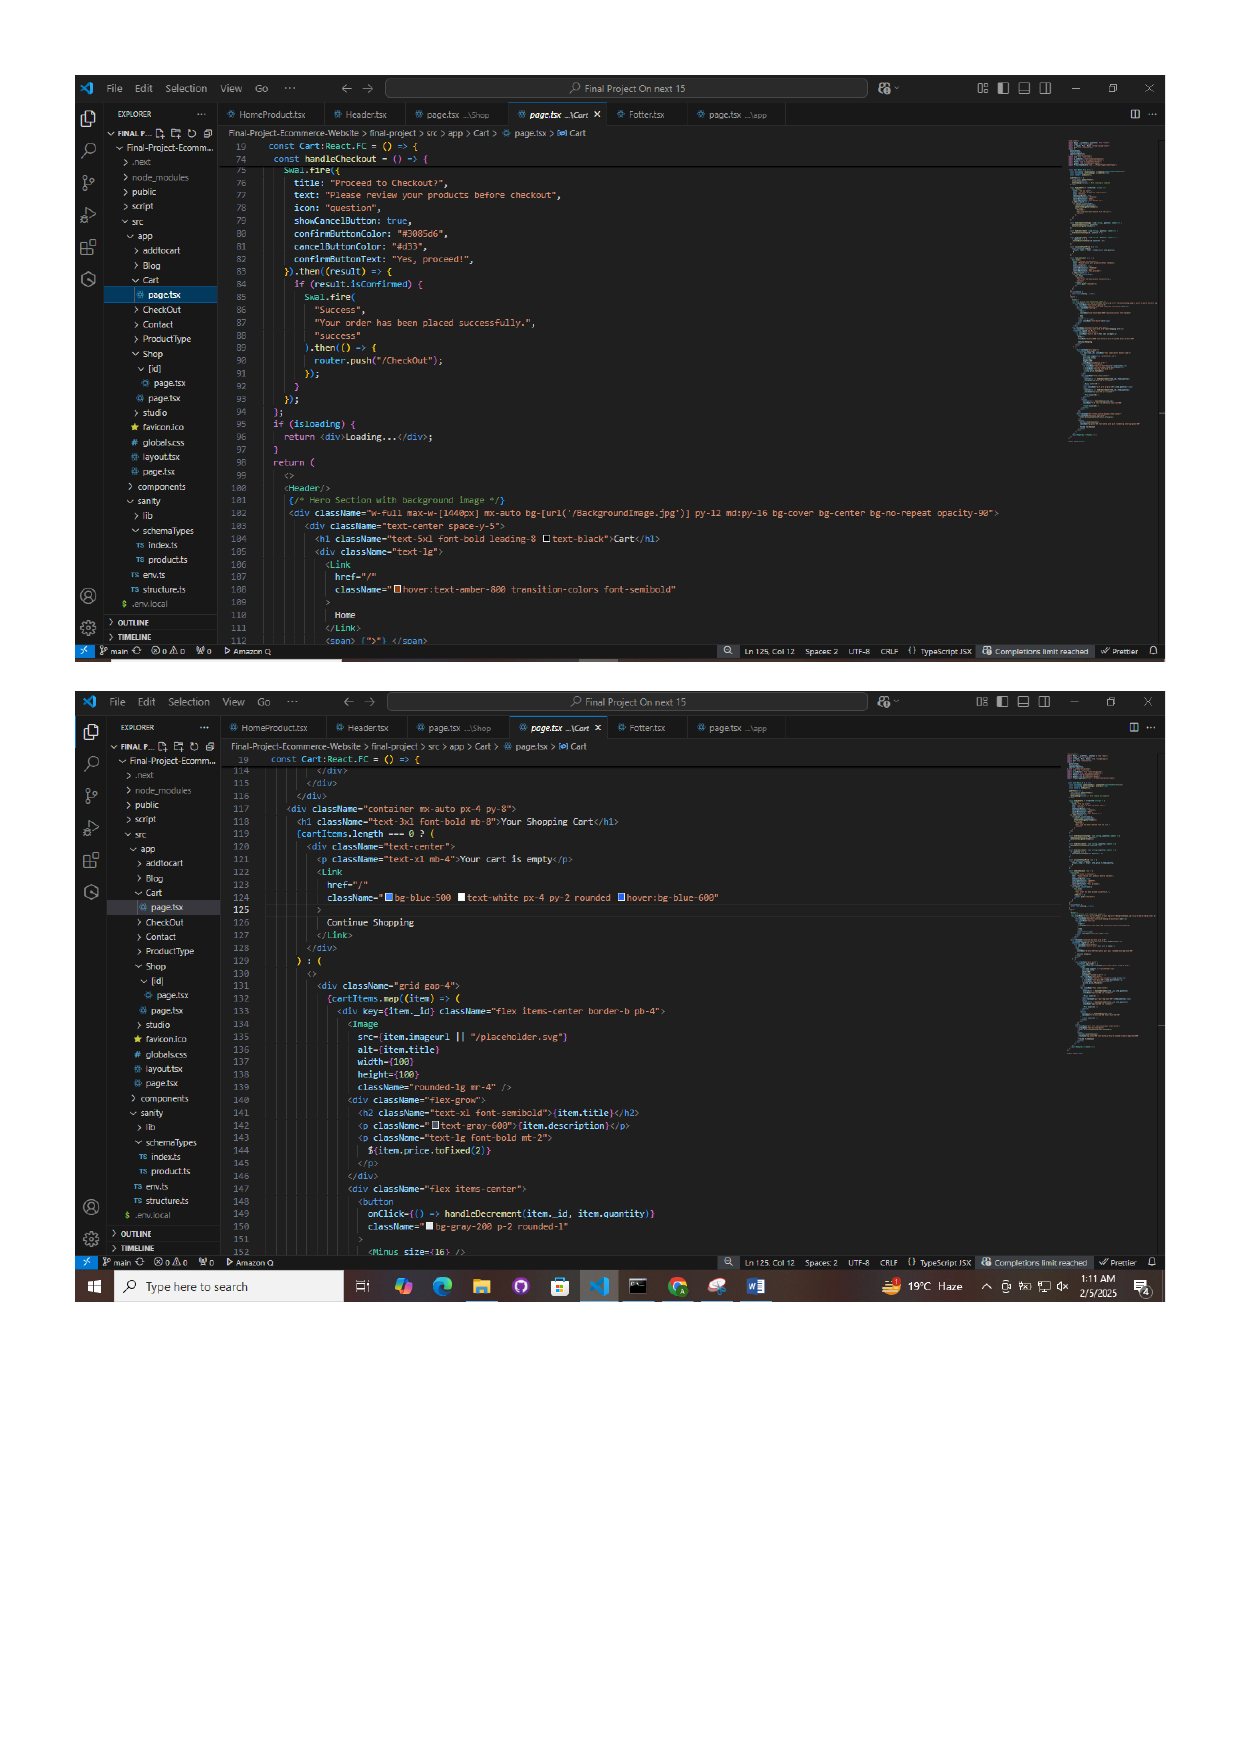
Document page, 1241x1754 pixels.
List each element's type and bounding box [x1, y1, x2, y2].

picture [75, 691, 1166, 1302]
picture [75, 75, 1166, 662]
